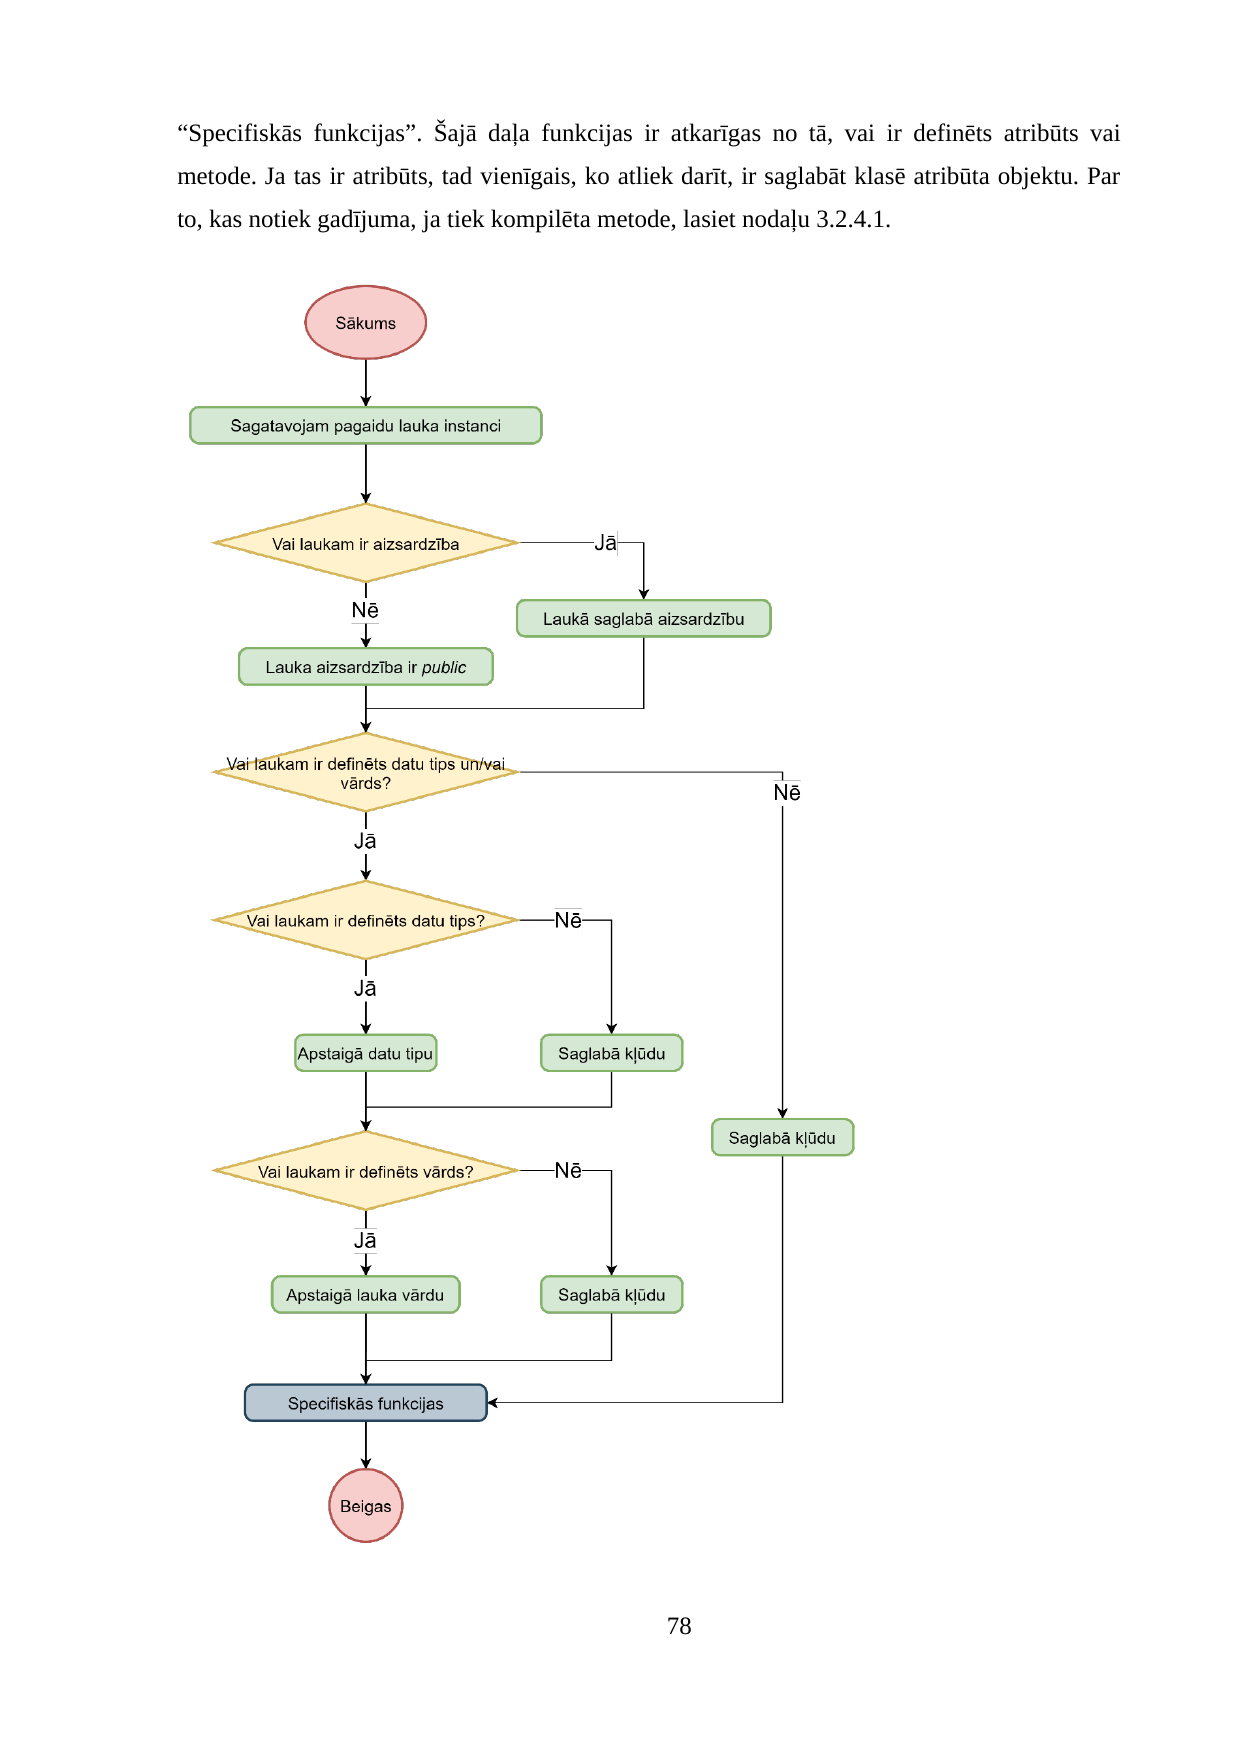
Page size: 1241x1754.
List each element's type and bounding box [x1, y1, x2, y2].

text [177, 118, 1122, 233]
picture [177, 272, 867, 1554]
